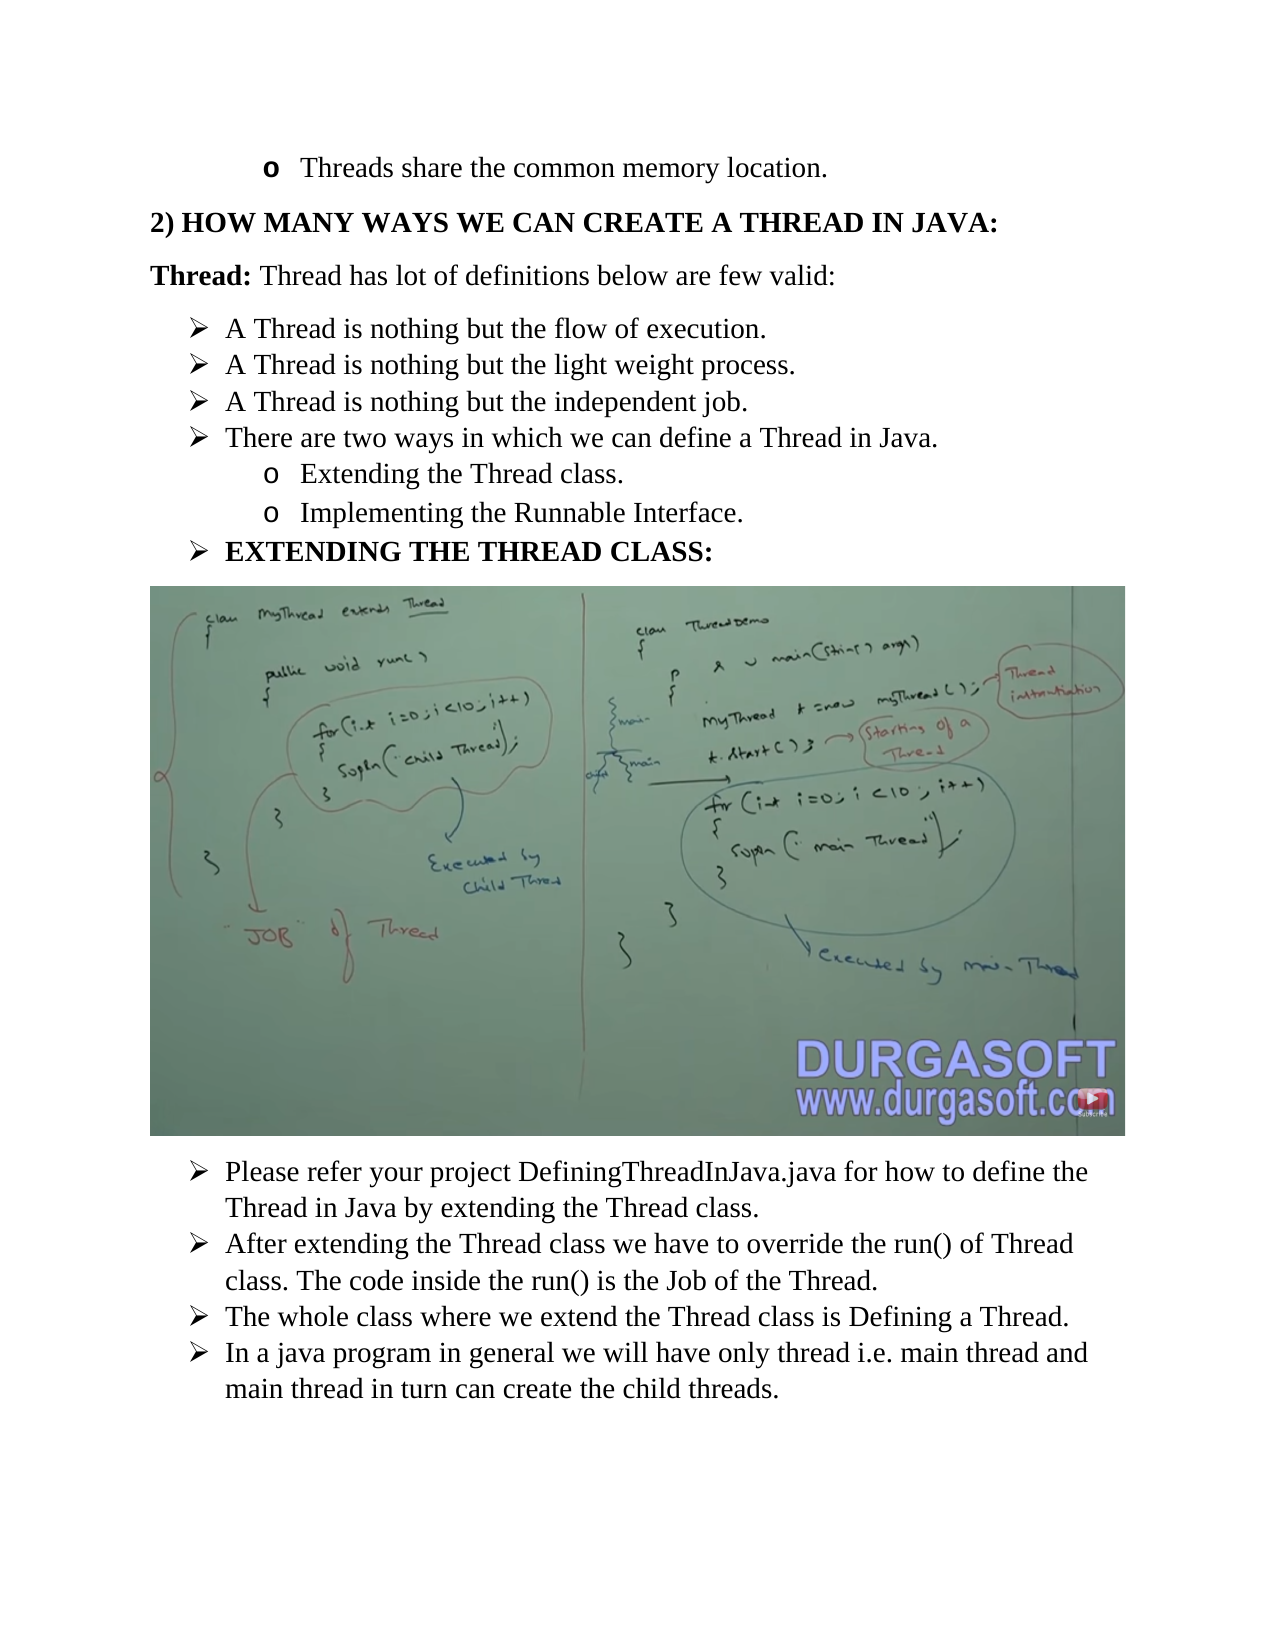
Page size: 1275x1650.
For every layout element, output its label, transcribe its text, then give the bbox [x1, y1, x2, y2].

list A Thread is nothing but the light weight process. [187, 347, 1125, 381]
list After extending the Thread class we have to override the run() of Thread class. The code inside the run() is the Job of the Thread. [187, 1226, 1125, 1296]
list Extending the Thread class. [262, 456, 1125, 492]
list In a java program in general we will have only thread i.e. main thread and main thread in turn can create the child threads. [187, 1335, 1125, 1405]
list Implementing the Runnable Interface. [262, 495, 1125, 531]
list There are two ways in which we can define a Thread in Java. [187, 420, 1125, 453]
list Please refer your project DefiningThreadInJava.java for how to define the Thread in Java by extending the Thread class. [187, 1154, 1125, 1224]
list The whole class where we extend the Thread class is Defining a Thread. [187, 1299, 1125, 1332]
text 2) HOW MANY WAYS WE CAN CREATE A THREAD IN JAVA: [150, 206, 1125, 239]
list EXTENDING THE THREAD CLASS: [187, 534, 1125, 567]
picture [150, 586, 1125, 1136]
list A Thread is nothing but the independent job. [187, 384, 1125, 417]
list Threads share the common memory location. [262, 150, 1125, 186]
text Thread: Thread has lot of definitions below are few valid: [150, 258, 1125, 292]
list A Thread is nothing but the flow of execution. [187, 311, 1125, 345]
